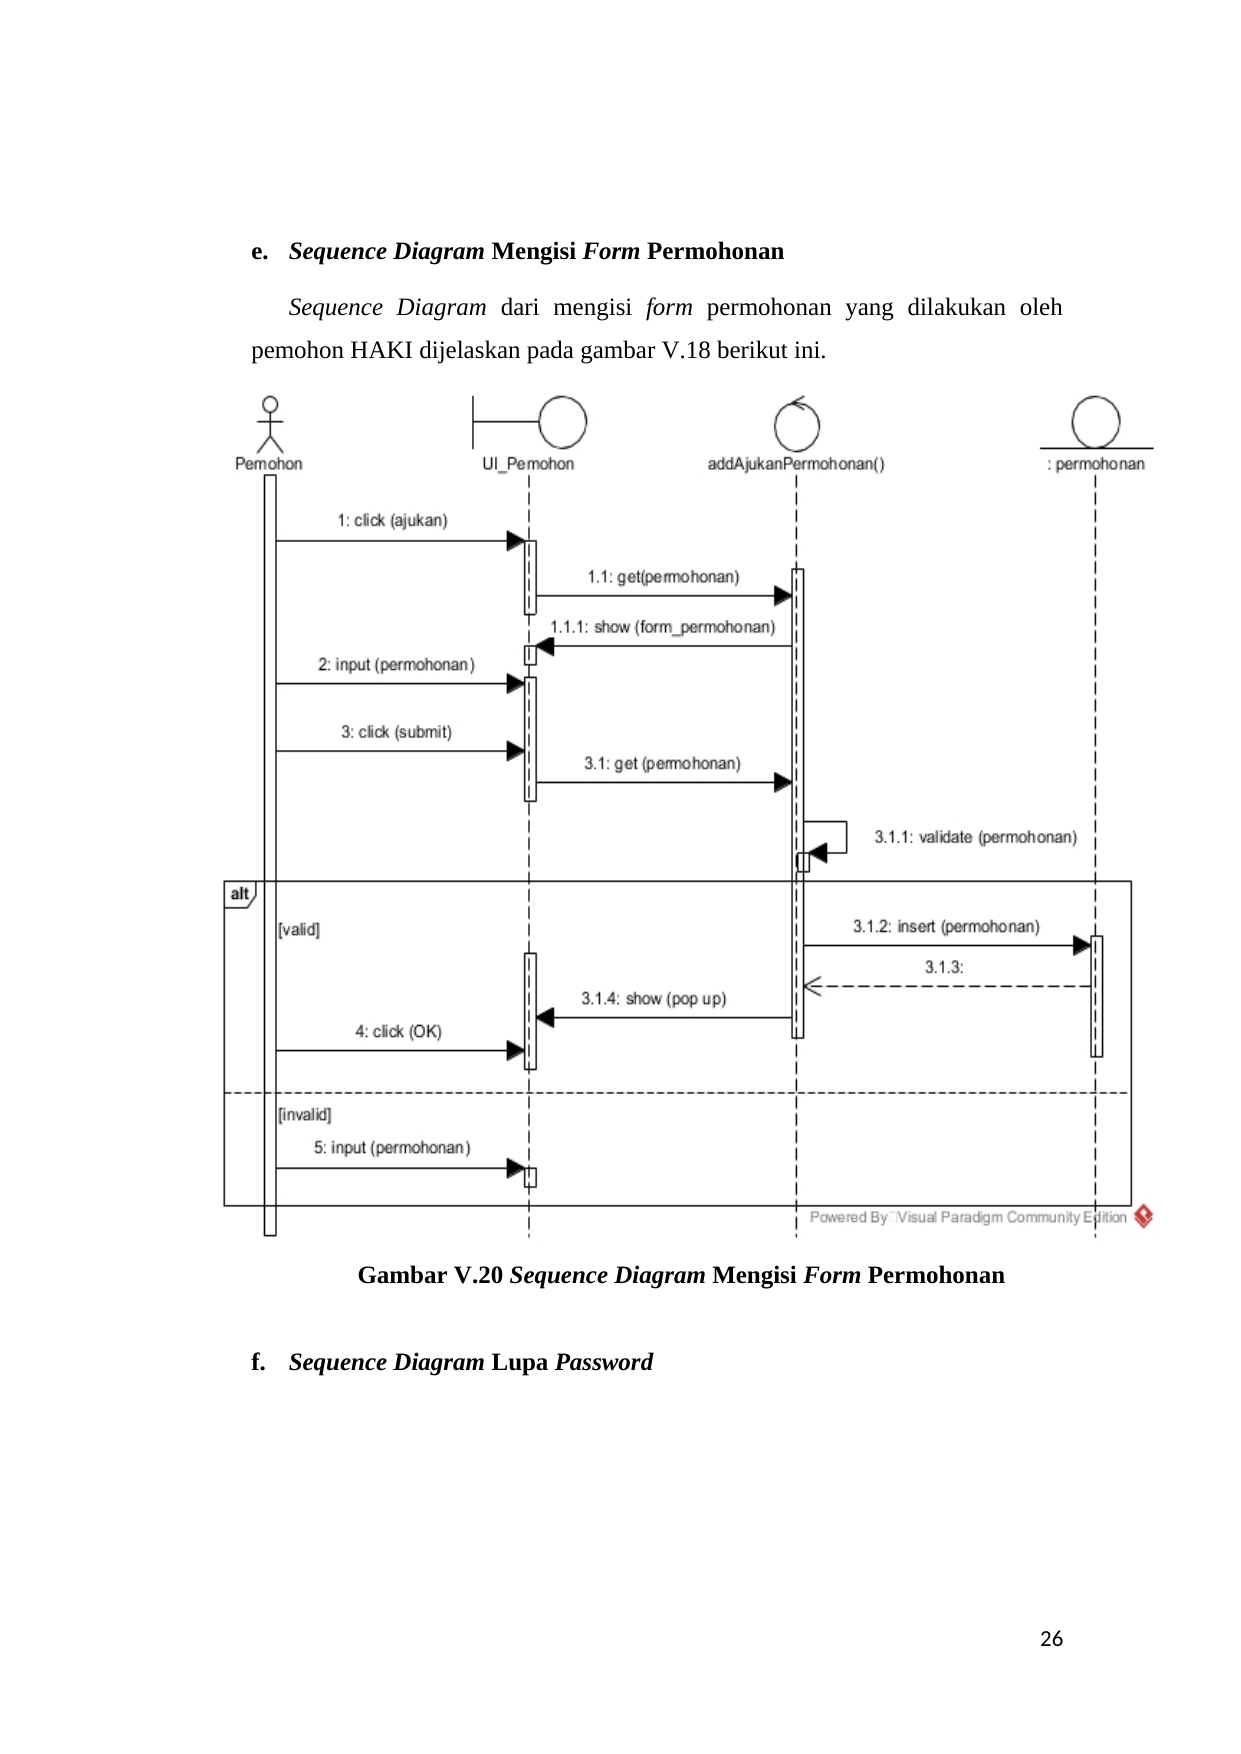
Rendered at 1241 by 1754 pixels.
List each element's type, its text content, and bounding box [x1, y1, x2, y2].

picture [218, 393, 1161, 1243]
text Sequence Diagram dari mengisi form permohonan yang dilakukan oleh pemohon HAKI dijelaskan pada gambar V.18 berikut ini. [251, 292, 1063, 364]
subtitle Sequence Diagram Mengisi Form Permohonan [251, 236, 1063, 265]
subtitle Sequence Diagram Lupa Password [251, 1243, 1063, 1376]
